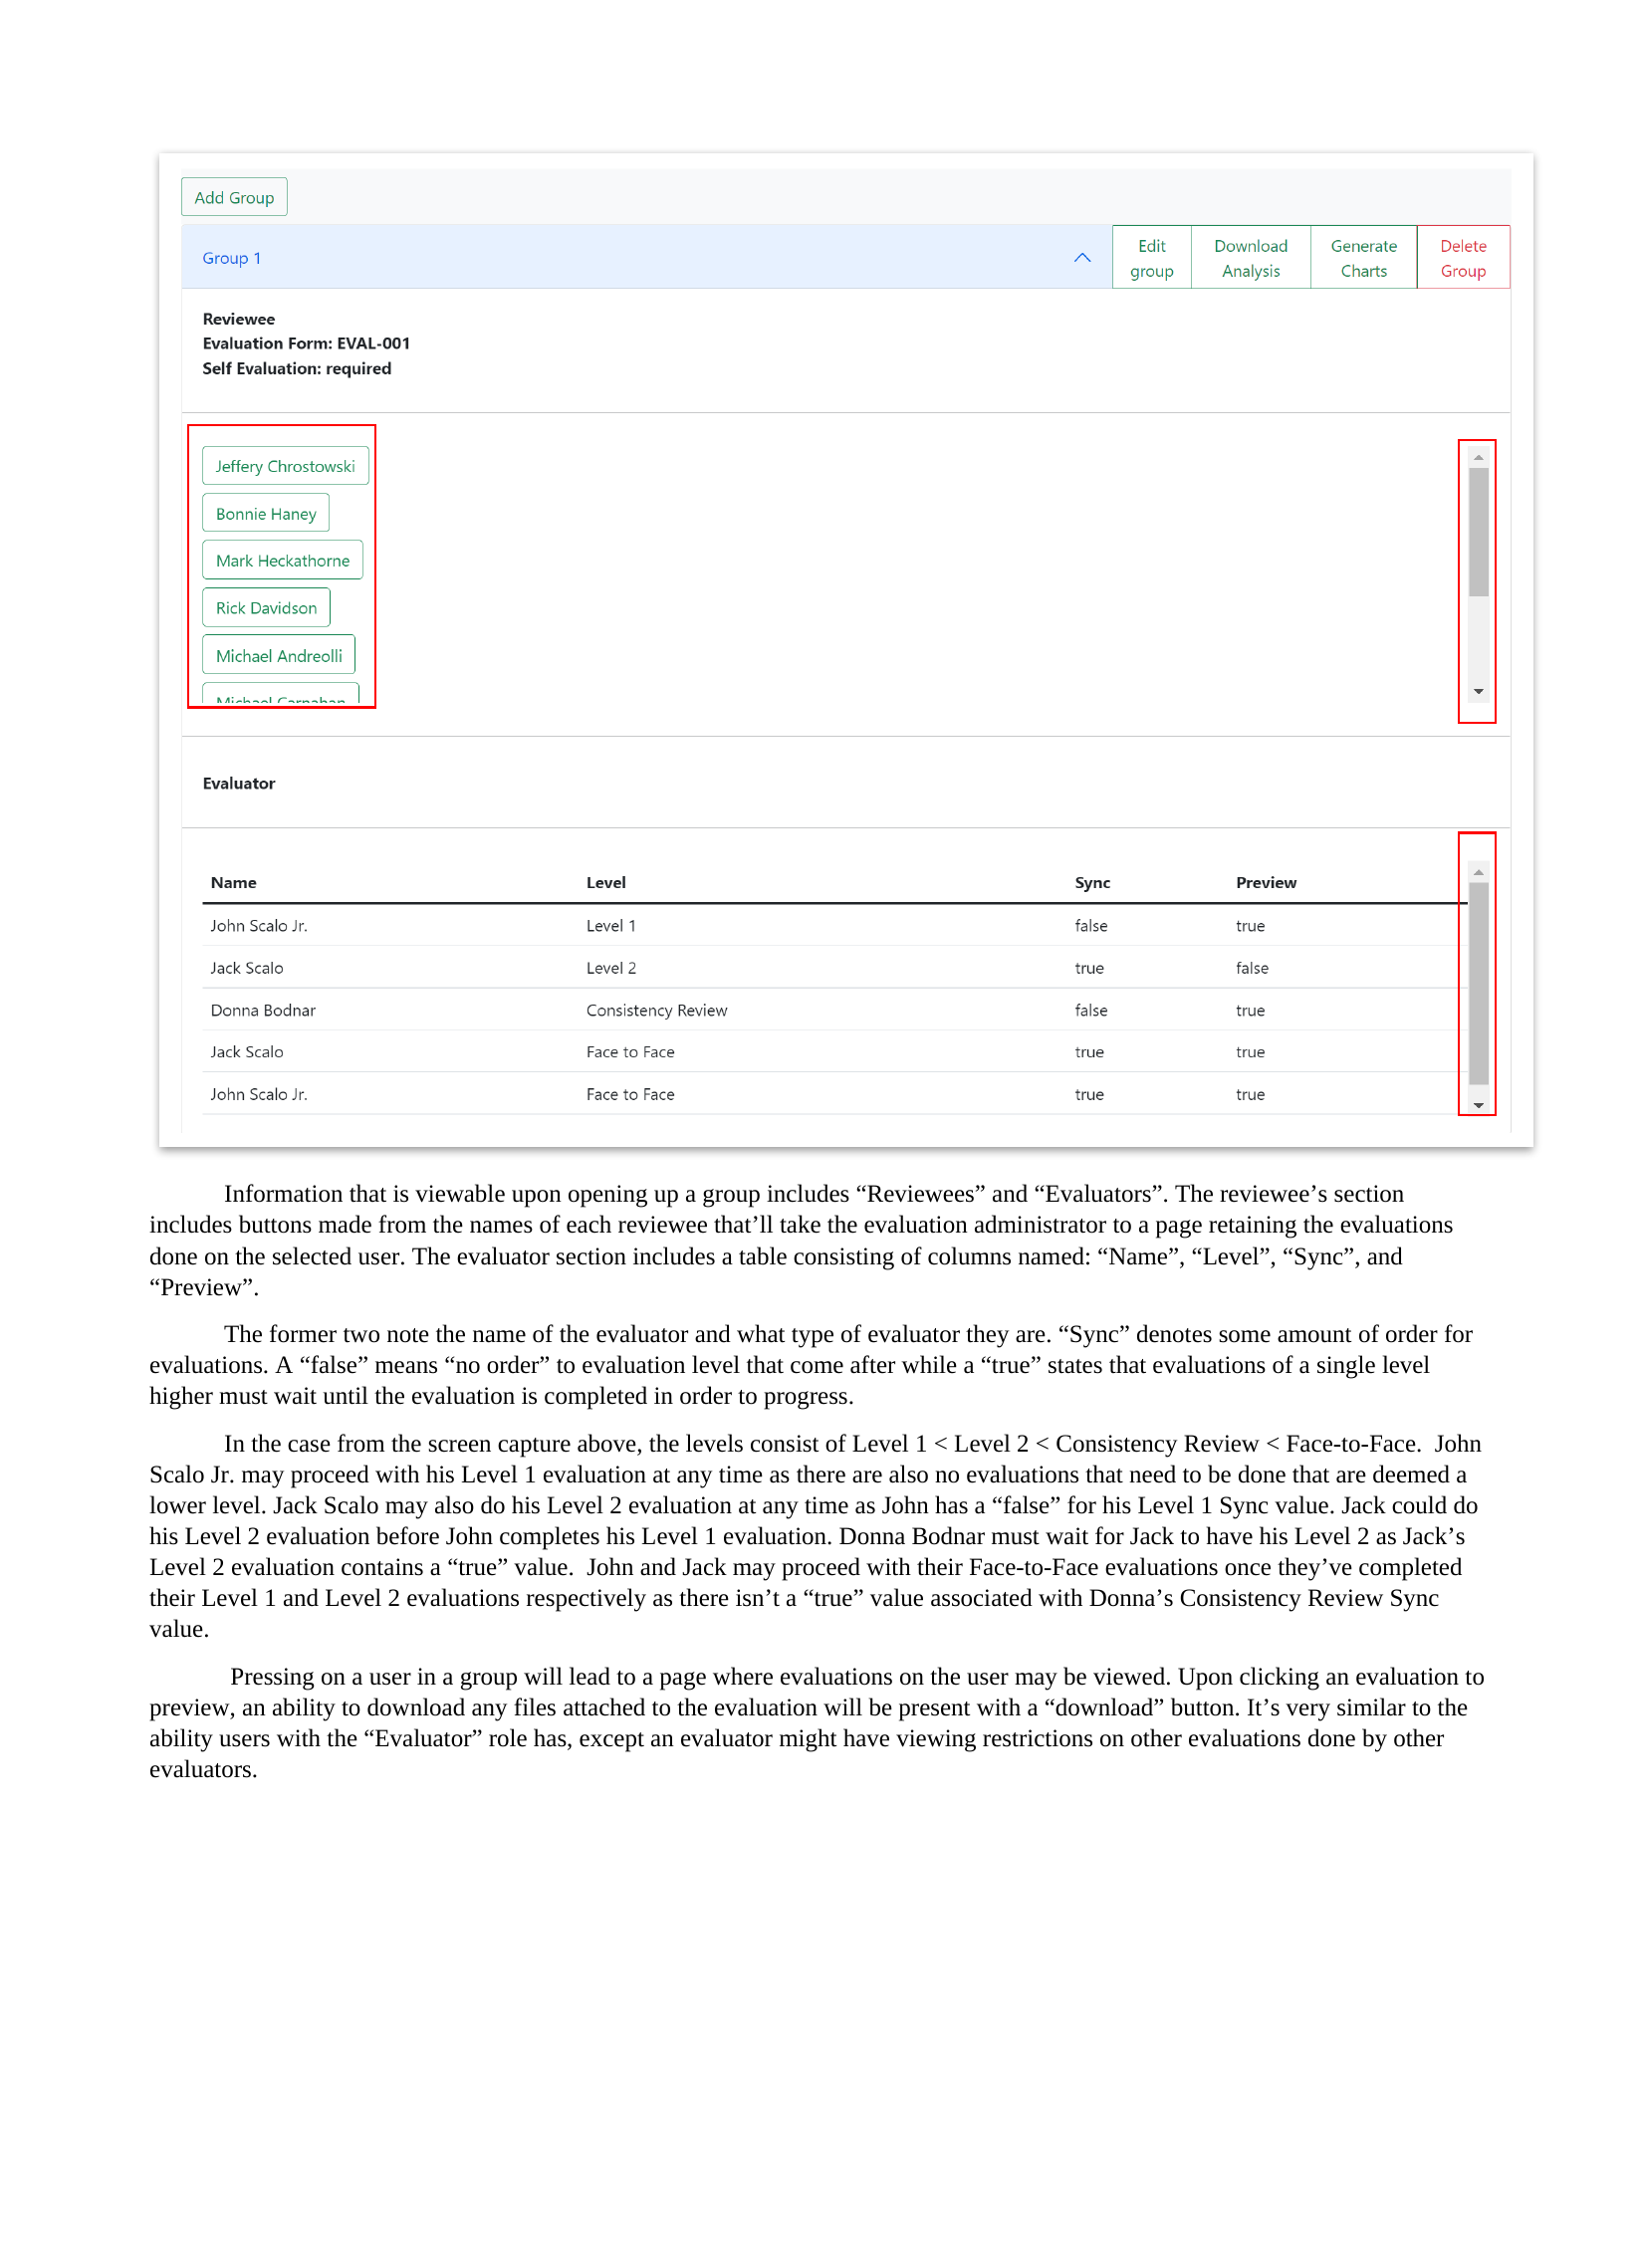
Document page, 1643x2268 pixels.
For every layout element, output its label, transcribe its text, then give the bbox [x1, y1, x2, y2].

text The former two note the name of the evaluator and what type of evaluator they are. “Sync” denotes some amount of order for evaluations. A “false” means “no order” to evaluation level that come after while a “true” states that evaluations of a single level higher must wait until the evaluation is completed in order to progress. [149, 1319, 1494, 1410]
picture [174, 168, 1519, 1133]
text Information that is viewable upon opening up a group includes “Reviewees” and “Evaluators”. The reviewee’s section includes buttons made from the names of each reviewee that’ll take the evaluation administrator to a page retaining the evaluations done on the selected user. The evaluator section includes a table consisting of columns named: “Name”, “Level”, “Sync”, and “Preview”. [149, 1179, 1494, 1300]
text Pressing on a user in a group will lead to a page where evaluations on the user may be viewed. Upon clicking an evaluation to preview, an ability to download any files attached to the evaluation will be present with a “download” button. It’s very similar to the ability users with the “Evaluator” role has, except an evaluator might have viewing restrictions on other evaluations done by other evaluators. [149, 1662, 1494, 1783]
text In the case from the screen capture above, the levels consist of Level 1 < Level 2 < Consistency Review < Face-to-Face. John Scalo Jr. may proceed with his Level 1 evaluation at any time as there are also no evaluations that need to be done that are deemed a lower level. Jack Scalo may also do his Level 2 evaluation at any time as John has a “false” for his Level 1 Sync value. Jack could do his Level 2 evaluation before John completes his Level 1 evaluation. Donna Bodnar must wait for Jack to have his Level 2 as Jack’s Level 2 evaluation contains a “true” value. John and Jack may proceed with their Face-to-Face evaluations once they’ve completed their Level 1 and Level 2 evaluations respectively as there isn’t a “true” value associated with Donna’s Consistency Review Sync value. [149, 1429, 1494, 1643]
